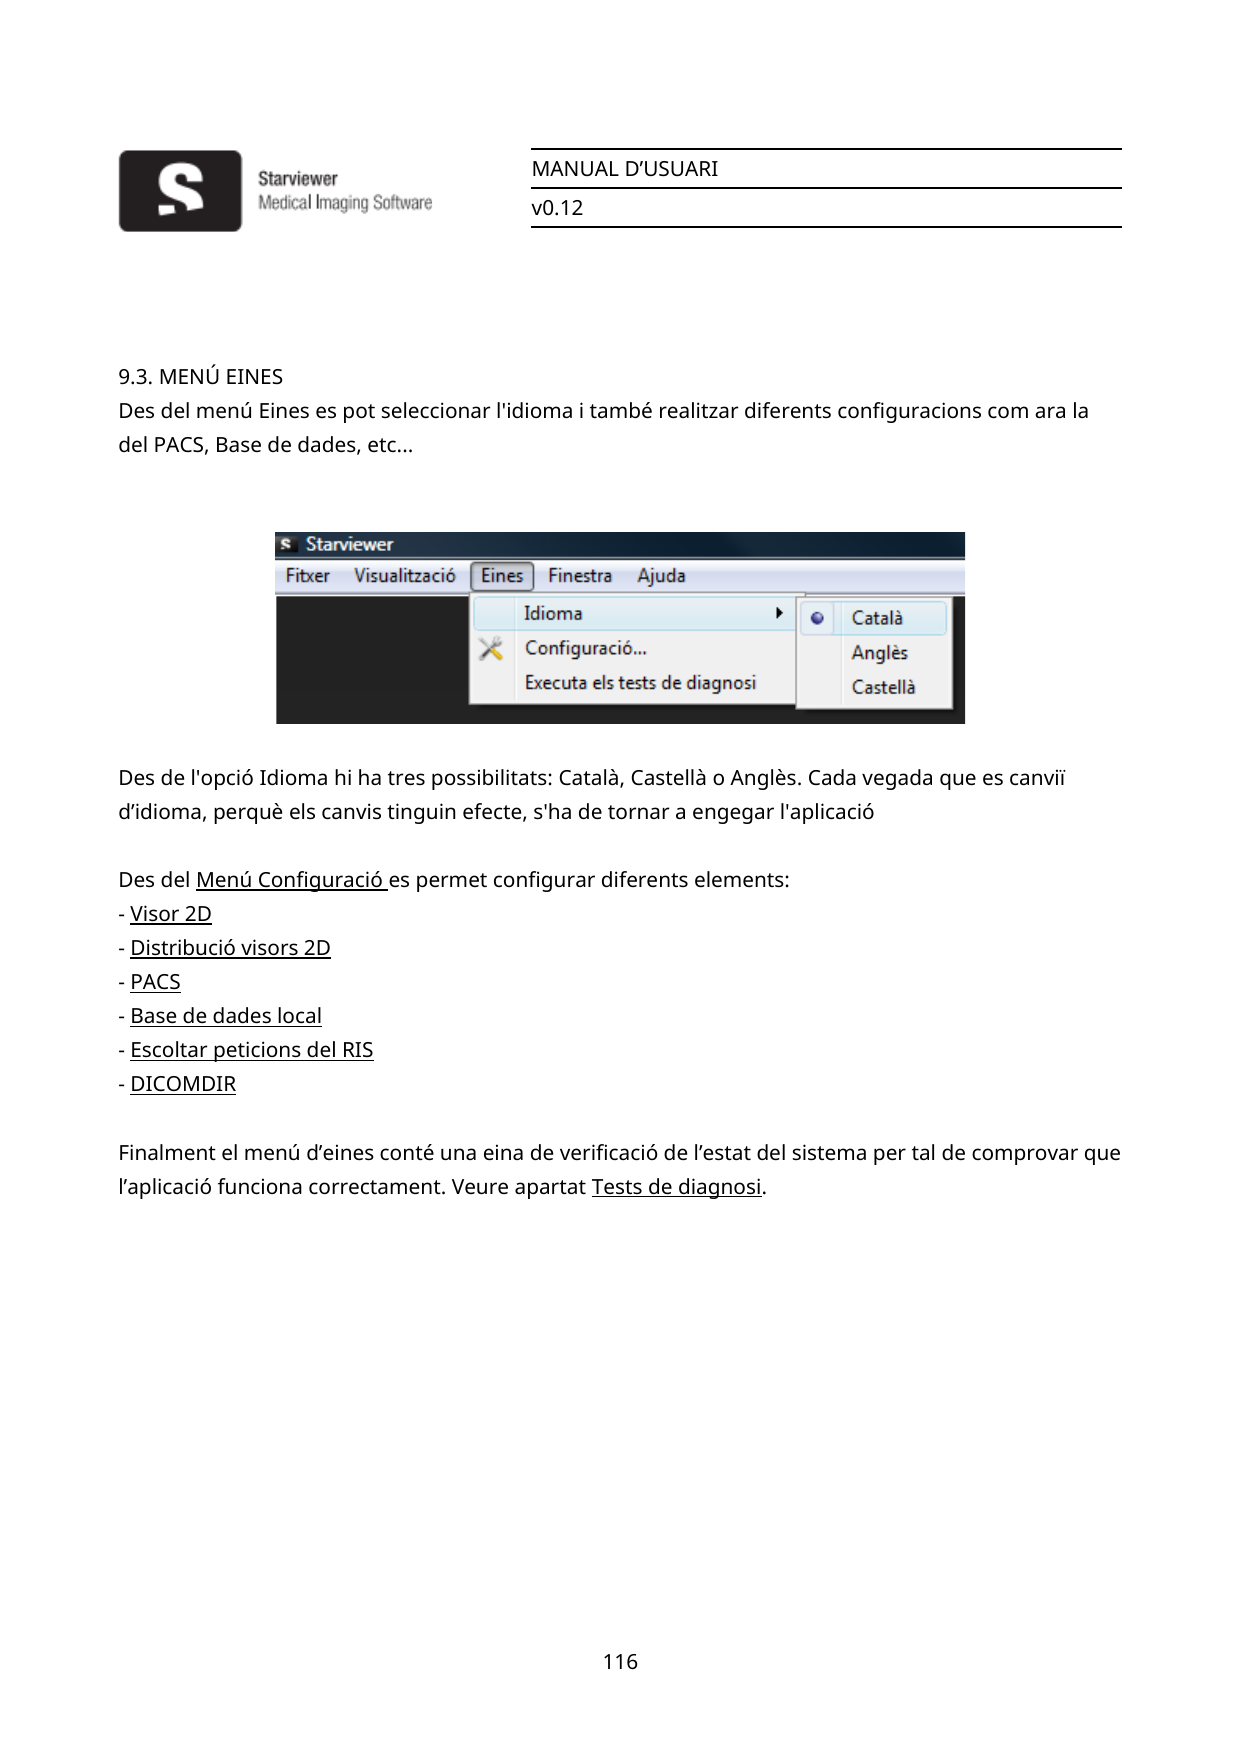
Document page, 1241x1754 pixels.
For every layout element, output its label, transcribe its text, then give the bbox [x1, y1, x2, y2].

text Des de l'opció Idioma hi ha tres possibilitats: Català, Castellà o Anglès. Cada vegada que es canviï d’idioma, perquè els canvis tinguin efecte, s'ha de tornar a engegar l'aplicació [118, 763, 1122, 826]
text - Visor 2D [118, 899, 1122, 928]
text Des del menú Eines es pot seleccionar l'idioma i també realitzar diferents configuracions com ara la del PACS, Base de dades, etc... [118, 396, 1122, 459]
text - DICOMDIR [118, 1069, 1122, 1098]
text - Escoltar peticions del RIS [118, 1036, 1122, 1064]
text Des del Menú Configuració es permet configurar diferents elements: [118, 865, 1122, 894]
text - PACS [118, 967, 1122, 996]
text - Distribució visors 2D [118, 933, 1122, 962]
text - Base de dades local [118, 1001, 1122, 1030]
text Finalment el menú d’eines conté una eina de verificació de l’estat del sistema per tal de comprovar que l’aplicació funciona correctament. Veure apartat Tests de diagnosi. [118, 1138, 1122, 1200]
subtitle Menú Eines [118, 362, 1122, 391]
picture [275, 532, 966, 724]
